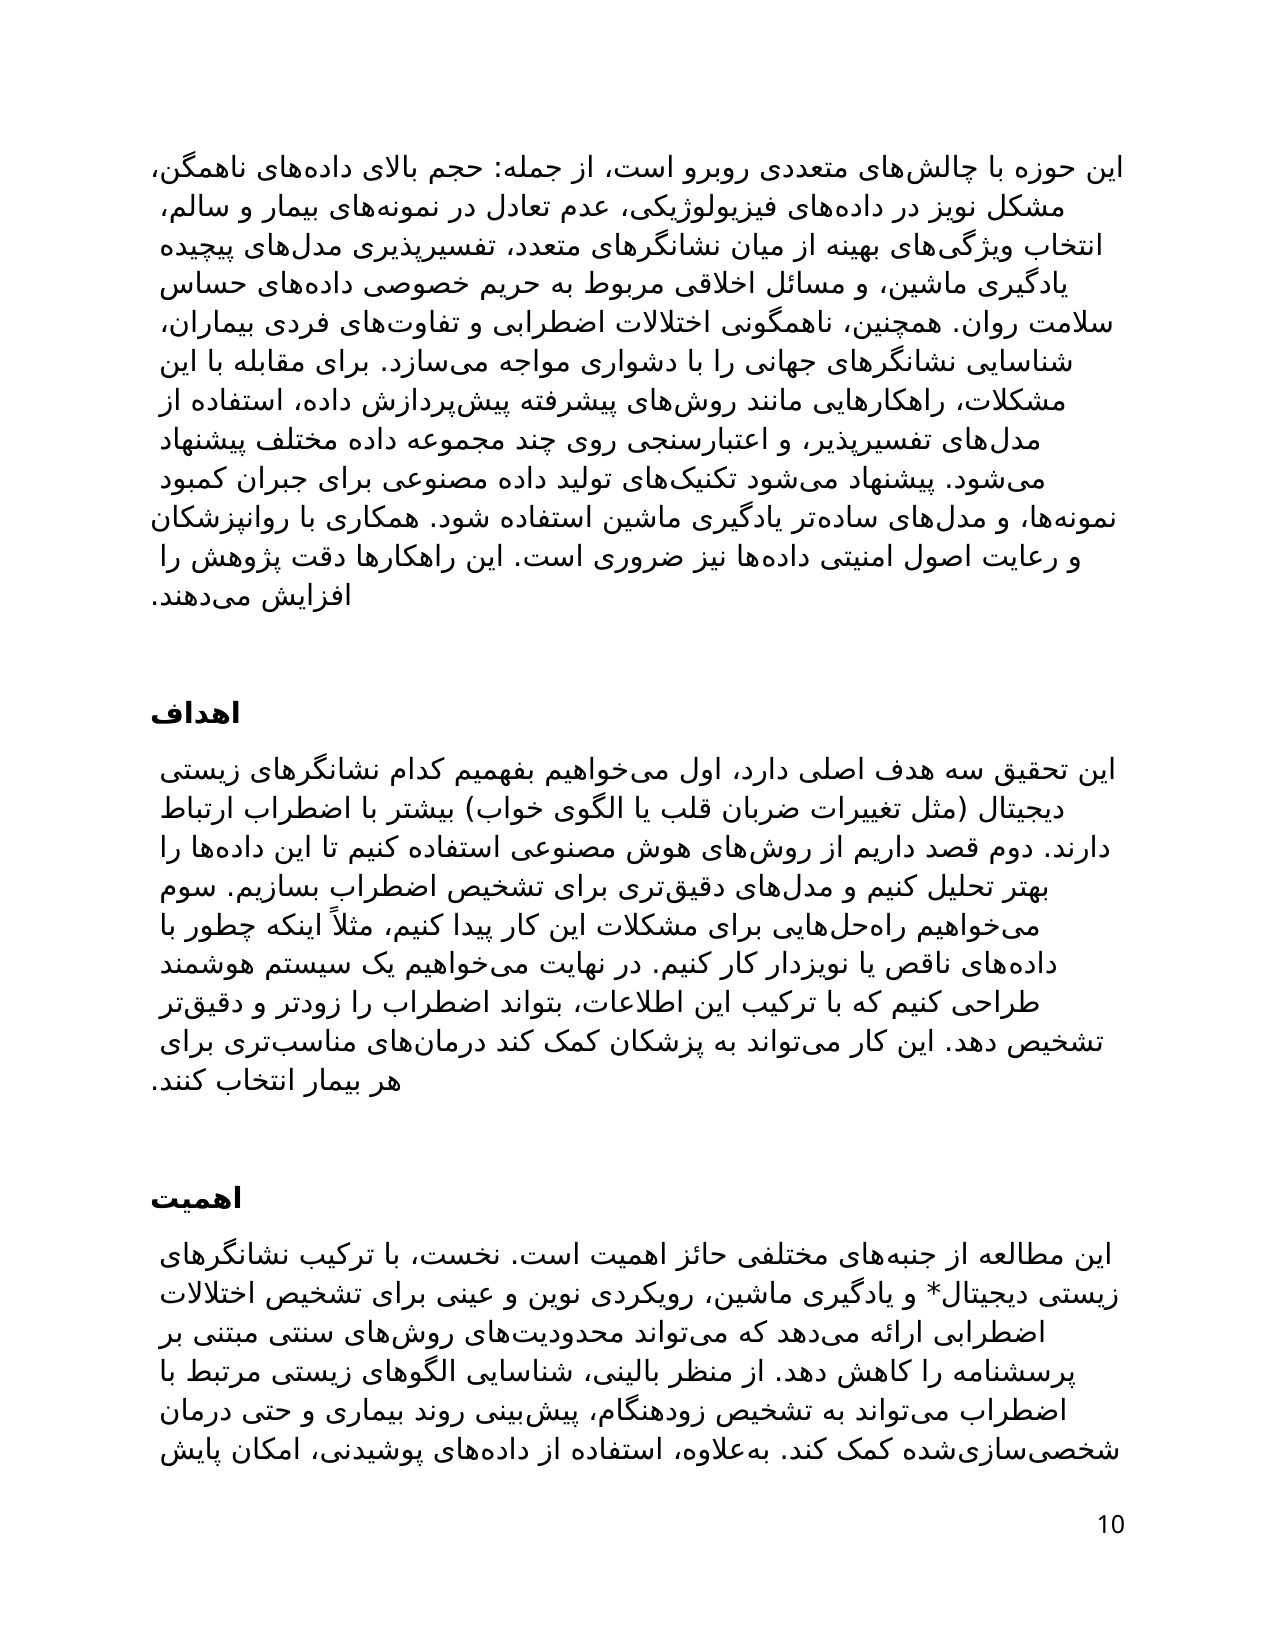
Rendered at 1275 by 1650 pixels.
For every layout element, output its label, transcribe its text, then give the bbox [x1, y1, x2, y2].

text اهداف [150, 696, 1050, 730]
text این حوزه با چالش‌های متعددی روبرو است، از جمله: حجم بالای داده‌های ناهمگن، مشکل نویز در داده‌های فیزیولوژیکی، عدم تعادل در نمونه‌های بیمار و سالم، انتخاب ویژگی‌های بهینه از میان نشانگرهای متعدد، تفسیرپذیری مدل‌های پیچیده یادگیری ماشین، و مسائل اخلاقی مربوط به حریم خصوصی داده‌های حساس سلامت روان. همچنین، ناهمگونی اختلالات اضطرابی و تفاوت‌های فردی بیماران، شناسایی نشانگرهای جهانی را با دشواری مواجه می‌سازد. برای مقابله با این مشکلات، راهکارهایی مانند روش‌های پیشرفته پیش‌پردازش داده، استفاده از مدل‌های تفسیرپذیر، و اعتبارسنجی روی چند مجموعه داده مختلف پیشنهاد می‌شود. پیشنهاد می‌شود تکنیک‌های تولید داده مصنوعی برای جبران کمبود نمونه‌ها، و مدل‌های ساده‌تر یادگیری ماشین استفاده شود. همکاری با روانپزشکان و رعایت اصول امنیتی داده‌ها نیز ضروری است. این راهکارها دقت پژوهش را افزایش می‌دهند. [150, 150, 1125, 612]
text این تحقیق سه هدف اصلی دارد، اول می‌خواهیم بفهمیم کدام نشانگرهای زیستی دیجیتال (مثل تغییرات ضربان قلب یا الگوی خواب) بیشتر با اضطراب ارتباط دارند. دوم قصد داریم از روش‌های هوش مصنوعی استفاده کنیم تا این داده‌ها را بهتر تحلیل کنیم و مدل‌های دقیق‌تری برای تشخیص اضطراب بسازیم. سوم می‌خواهیم راه‌حل‌هایی برای مشکلات این کار پیدا کنیم، مثلاً اینکه چطور با داده‌های ناقص یا نویزدار کار کنیم. در نهایت می‌خواهیم یک سیستم هوشمند طراحی کنیم که با ترکیب این اطلاعات، بتواند اضطراب را زودتر و دقیق‌تر تشخیص دهد. این کار می‌تواند به پزشکان کمک کند درمان‌های مناسب‌تری برای هر بیمار انتخاب کنند. [150, 752, 1125, 1098]
text اهمیت [150, 1182, 1050, 1216]
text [150, 1237, 1125, 1466]
